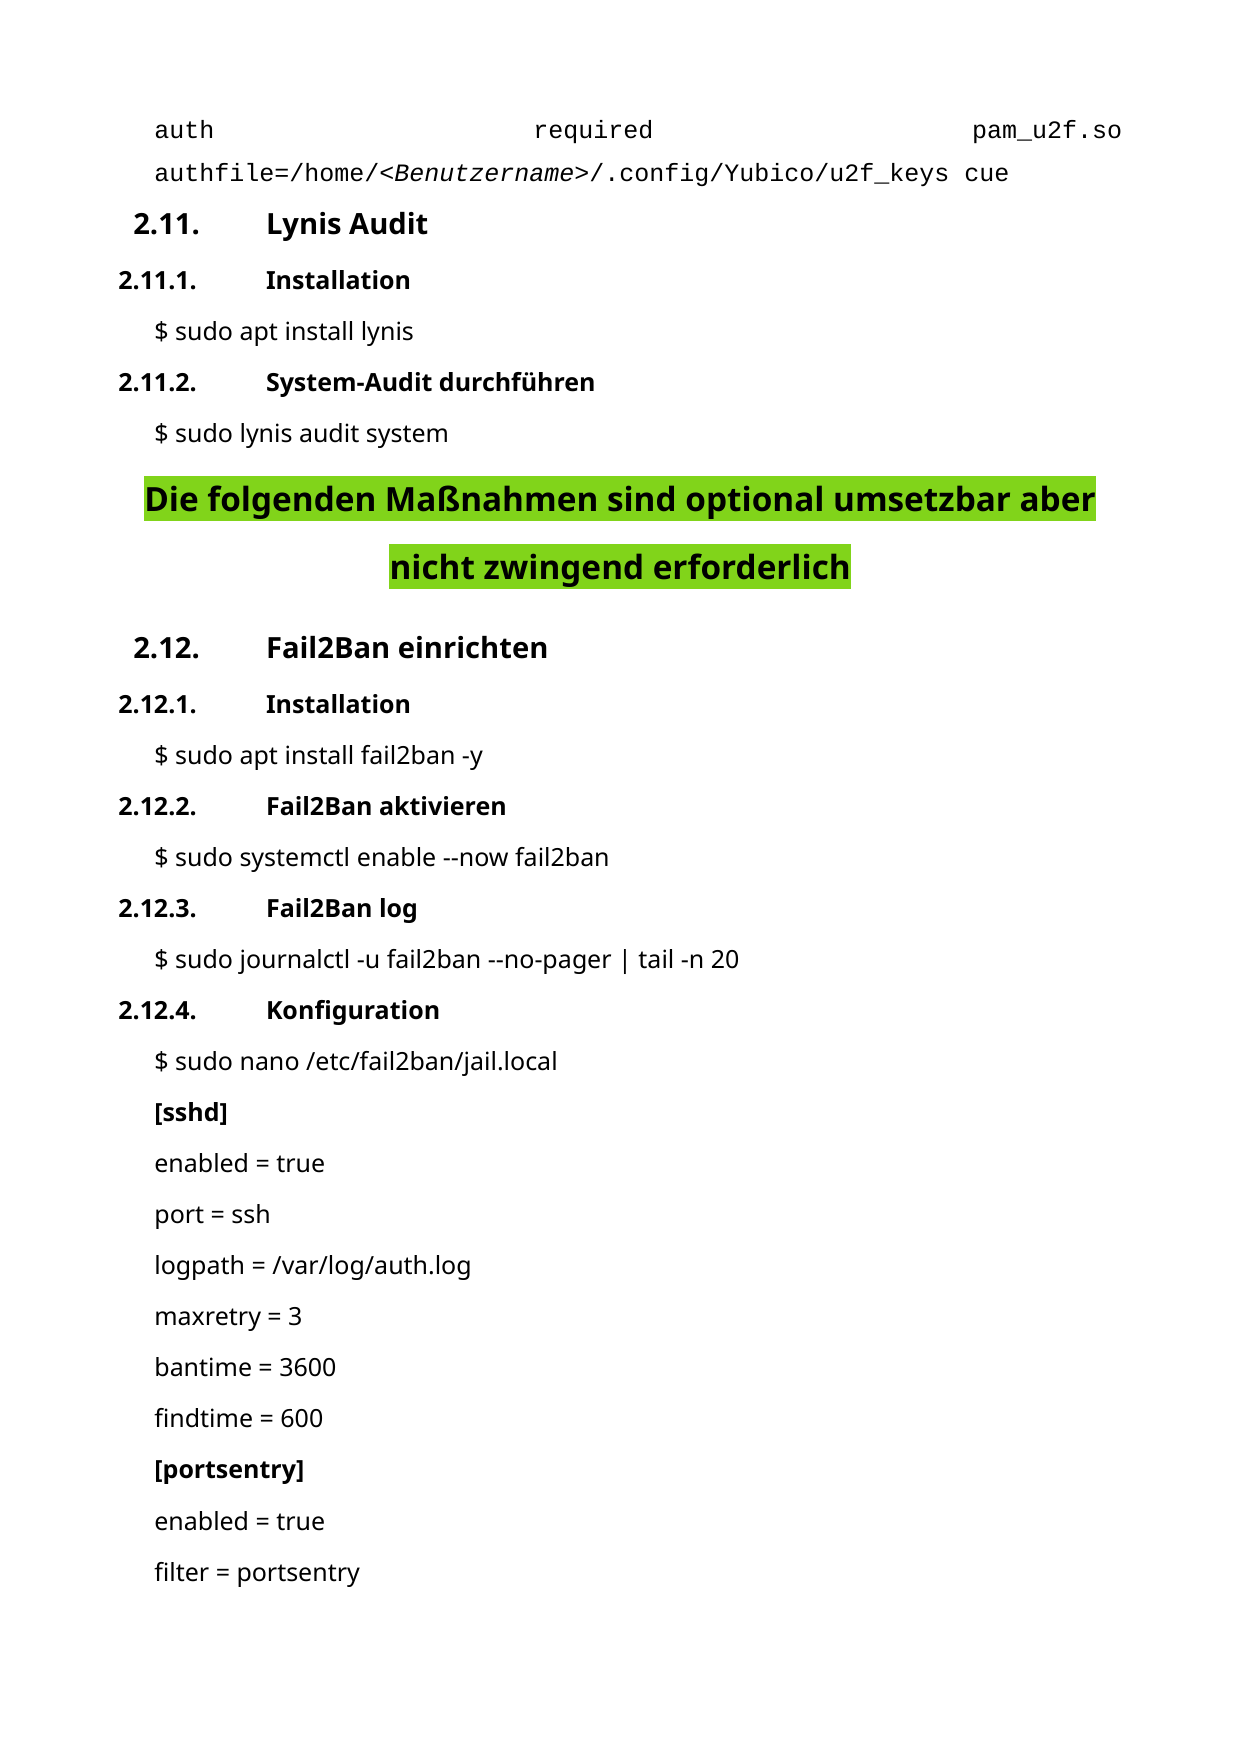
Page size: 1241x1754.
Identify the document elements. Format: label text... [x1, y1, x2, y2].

subtitle Lynis Audit [118, 203, 1122, 243]
text $ sudo apt install lynis [154, 314, 1122, 348]
text bantime = 3600 [154, 1350, 1122, 1384]
text enabled = true [154, 1146, 1122, 1180]
subtitle Installation [118, 686, 1122, 721]
text maxretry = 3 [154, 1299, 1122, 1333]
text $ sudo apt install fail2ban -y [154, 737, 1122, 772]
subtitle Fail2Ban aktivieren [118, 788, 1122, 823]
subtitle Konfiguration [118, 993, 1122, 1027]
text filter = portsentry [154, 1554, 1122, 1588]
subtitle Fail2Ban einrichten [118, 627, 1122, 667]
text $ sudo nano /etc/fail2ban/jail.local [154, 1044, 1122, 1078]
text $ sudo lynis audit system [154, 416, 1122, 450]
text enabled = true [154, 1503, 1122, 1537]
subtitle Installation [118, 263, 1122, 297]
text [portsentry] [154, 1452, 1122, 1486]
subtitle Fail2Ban log [118, 891, 1122, 925]
text $ sudo journalctl -u fail2ban --no-pager | tail -n 20 [154, 942, 1122, 976]
text port = ssh [154, 1197, 1122, 1231]
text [154, 118, 1122, 189]
text [sshd] [154, 1095, 1122, 1129]
text Die folgenden Maßnahmen sind optional umsetzbar aber nicht zwingend erforderlich [118, 476, 1122, 589]
text logpath = /var/log/auth.log [154, 1248, 1122, 1282]
subtitle System-Audit durchführen [118, 365, 1122, 399]
text $ sudo systemctl enable --now fail2ban [154, 839, 1122, 874]
text findtime = 600 [154, 1401, 1122, 1435]
